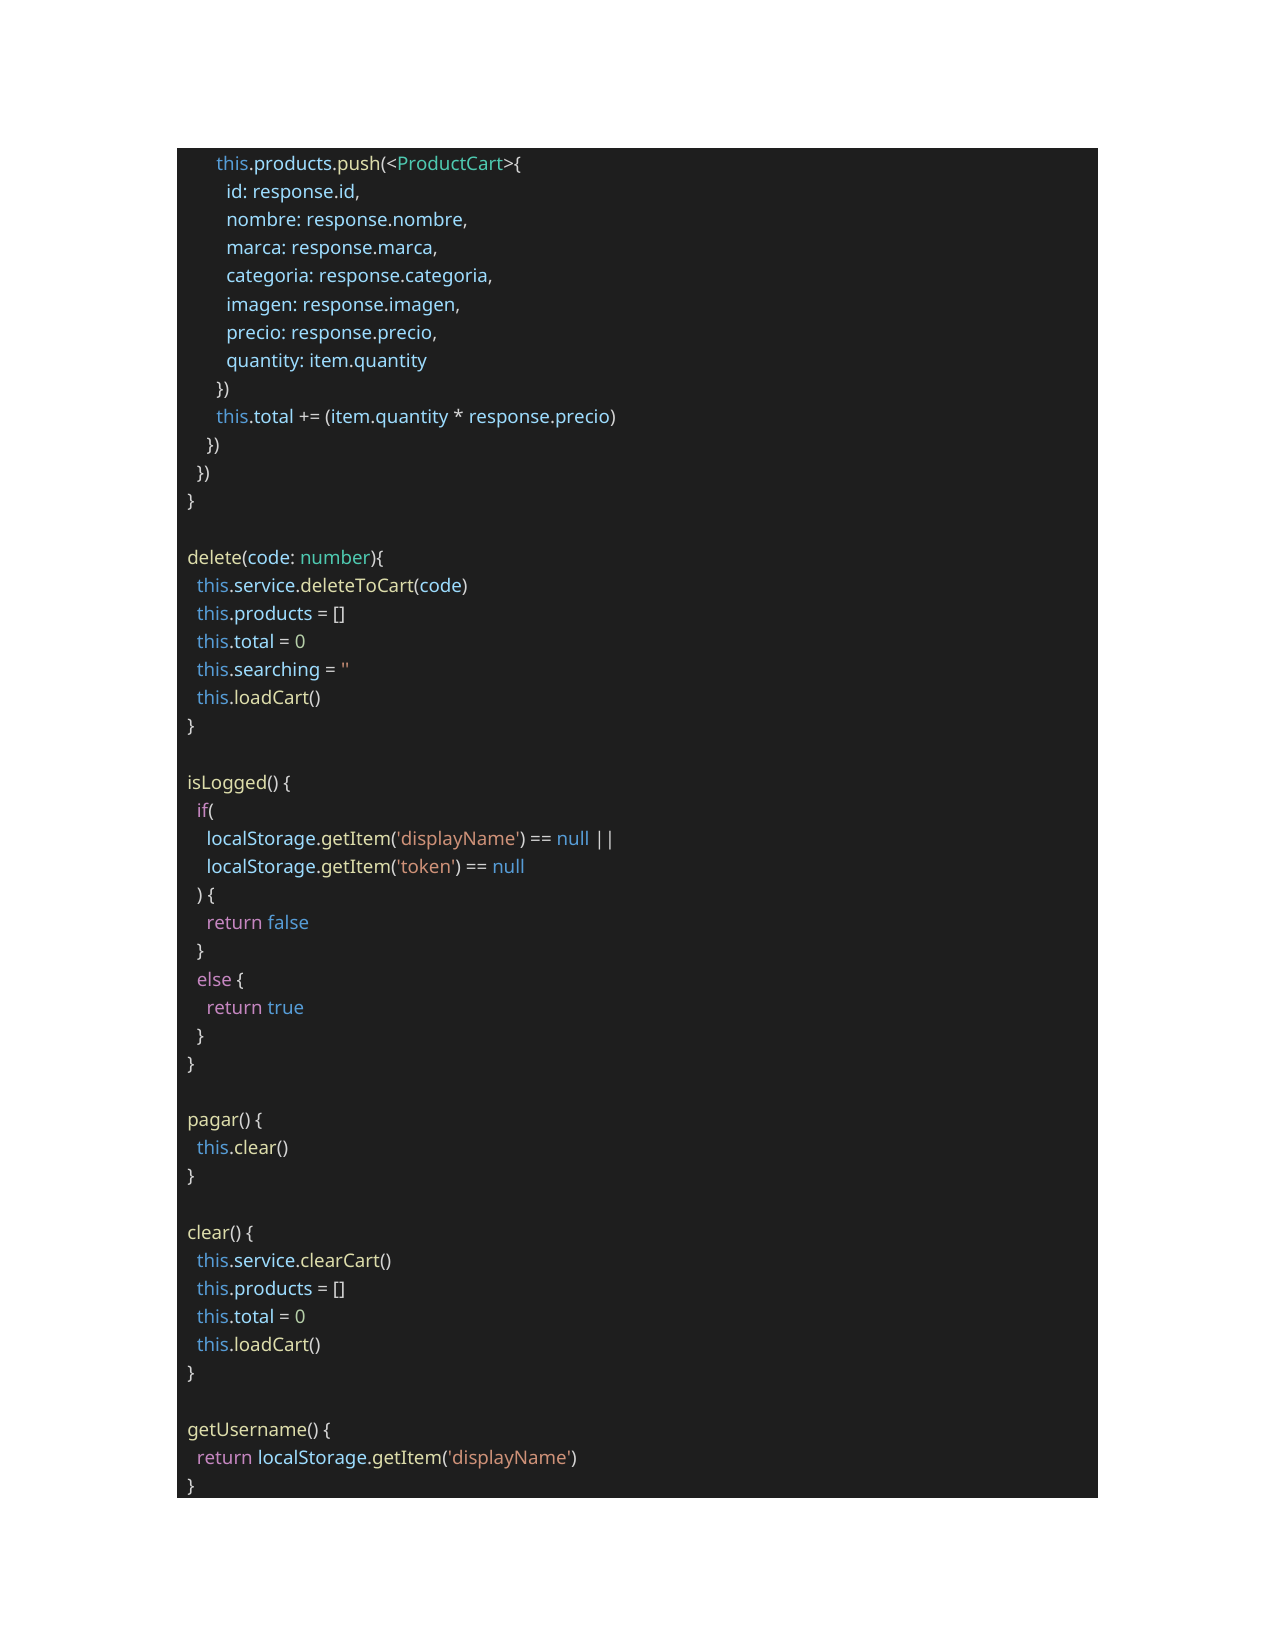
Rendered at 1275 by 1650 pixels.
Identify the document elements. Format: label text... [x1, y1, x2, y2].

text this.total = 0 [177, 1301, 1098, 1329]
text categoria: response.categoria, [177, 260, 1098, 288]
text }) [177, 457, 1098, 485]
text this.clear() [177, 1132, 1098, 1160]
text } [177, 1048, 1098, 1076]
text id: response.id, [177, 176, 1098, 204]
text localStorage.getItem('displayName') == null || [177, 823, 1098, 851]
text delete(code: number){ [177, 541, 1098, 569]
text quantity: item.quantity [177, 344, 1098, 373]
text }) [177, 373, 1098, 401]
text ) { [177, 879, 1098, 907]
text } [177, 710, 1098, 738]
text return localStorage.getItem('displayName') [177, 1441, 1098, 1469]
text this.service.deleteToCart(code) [177, 569, 1098, 598]
text this.products.push(<ProductCart>{ [177, 148, 1098, 176]
text this.searching = '' [177, 654, 1098, 682]
text return false [177, 907, 1098, 935]
text } [177, 1357, 1098, 1385]
text this.total = 0 [177, 626, 1098, 654]
text else { [177, 963, 1098, 991]
text if( [177, 794, 1098, 823]
text }) [177, 429, 1098, 457]
text nombre: response.nombre, [177, 204, 1098, 232]
text this.products = [] [177, 1273, 1098, 1301]
text } [177, 1019, 1098, 1048]
text this.loadCart() [177, 1329, 1098, 1357]
text marca: response.marca, [177, 232, 1098, 260]
text } [177, 1469, 1098, 1498]
text pagar() { [177, 1104, 1098, 1132]
text } [177, 485, 1098, 513]
text this.products = [] [177, 598, 1098, 626]
text precio: response.precio, [177, 316, 1098, 344]
text } [177, 935, 1098, 963]
text } [177, 1160, 1098, 1188]
text imagen: response.imagen, [177, 288, 1098, 316]
text getUsername() { [177, 1413, 1098, 1441]
text return true [177, 991, 1098, 1019]
text this.loadCart() [177, 682, 1098, 710]
text isLogged() { [177, 766, 1098, 794]
text localStorage.getItem('token') == null [177, 851, 1098, 879]
text this.service.clearCart() [177, 1244, 1098, 1273]
text this.total += (item.quantity * response.precio) [177, 401, 1098, 429]
text clear() { [177, 1216, 1098, 1244]
